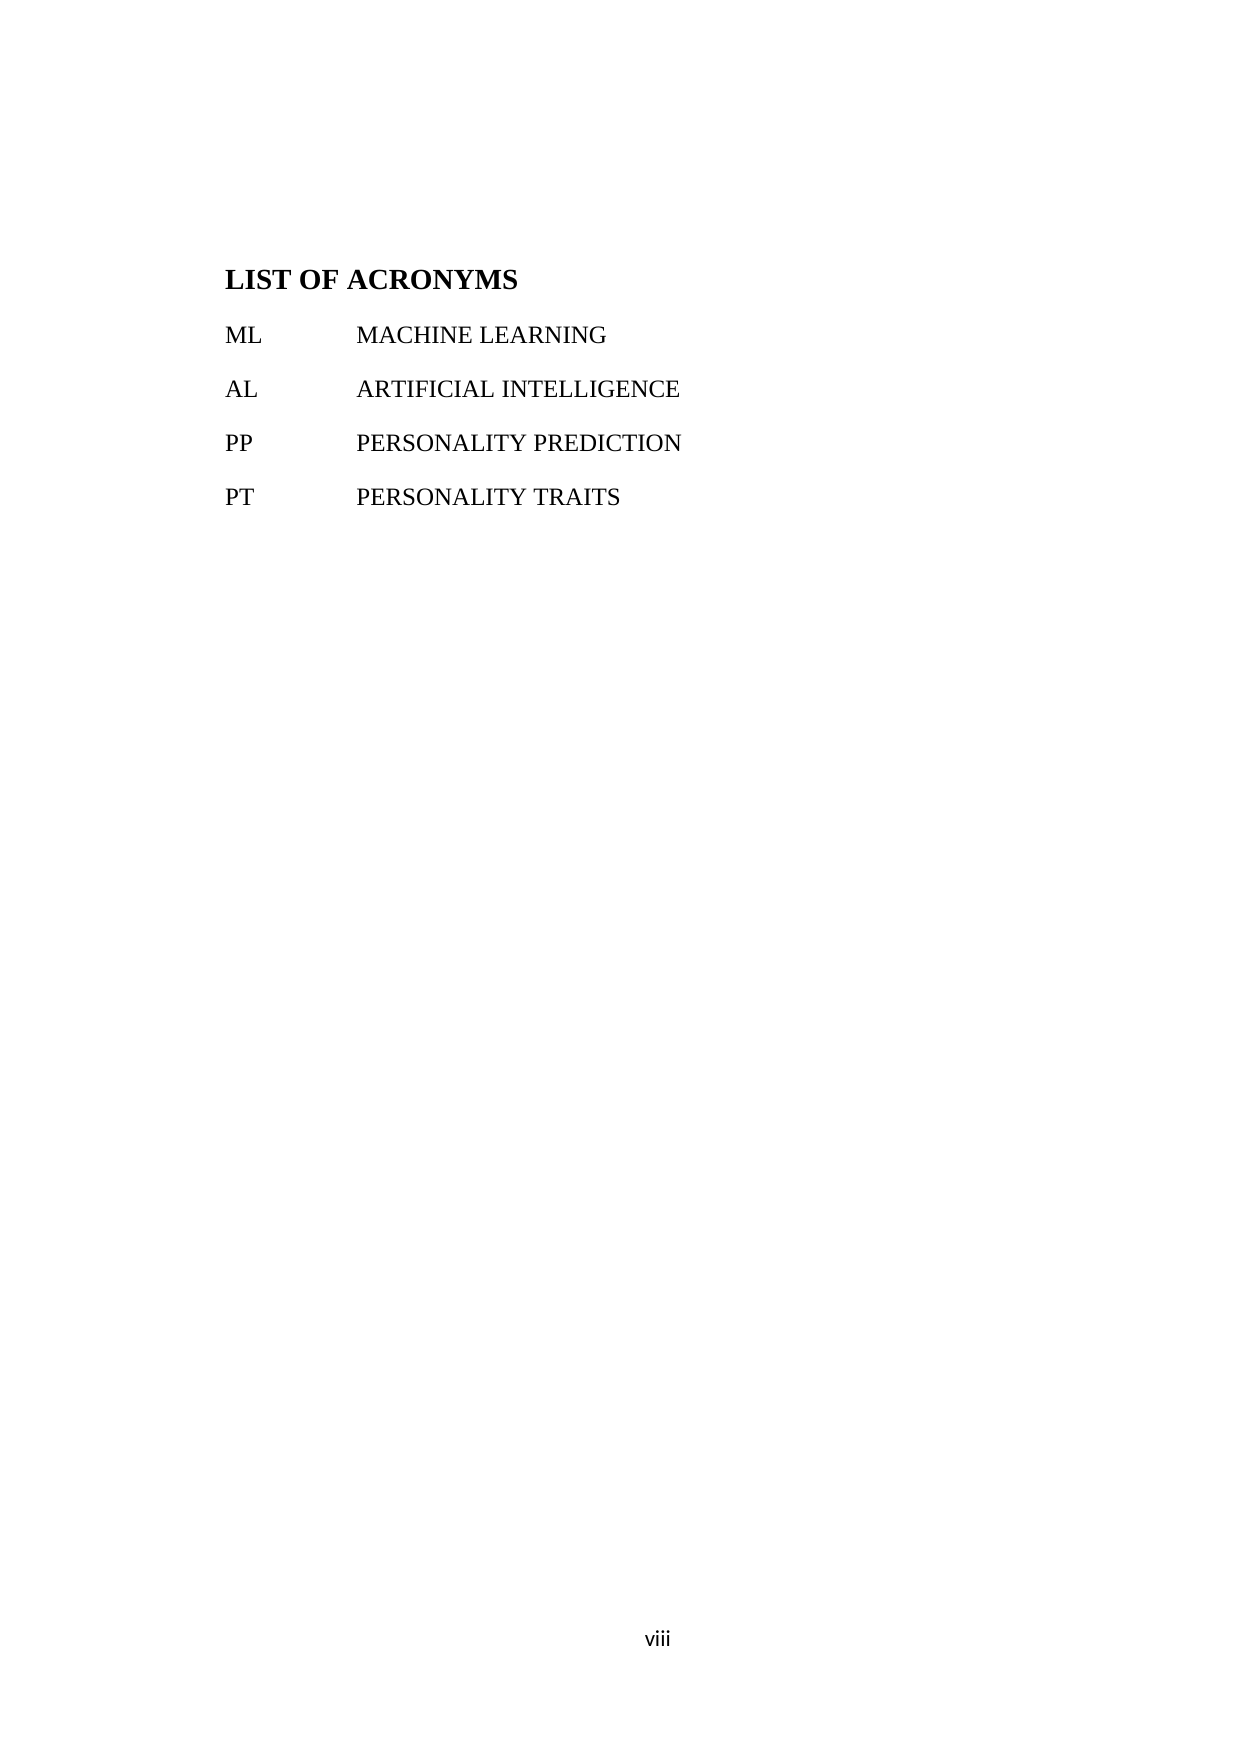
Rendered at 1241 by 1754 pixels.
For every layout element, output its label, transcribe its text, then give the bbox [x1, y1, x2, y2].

text AL ARTIFICIAL INTELLIGENCE [225, 374, 1090, 403]
text LIST OF ACRONYMS [225, 262, 1090, 295]
text PT PERSONALITY TRAITS [225, 482, 1090, 510]
text ML MACHINE LEARNING [225, 320, 1090, 349]
text PP PERSONALITY PREDICTION [225, 428, 1090, 457]
